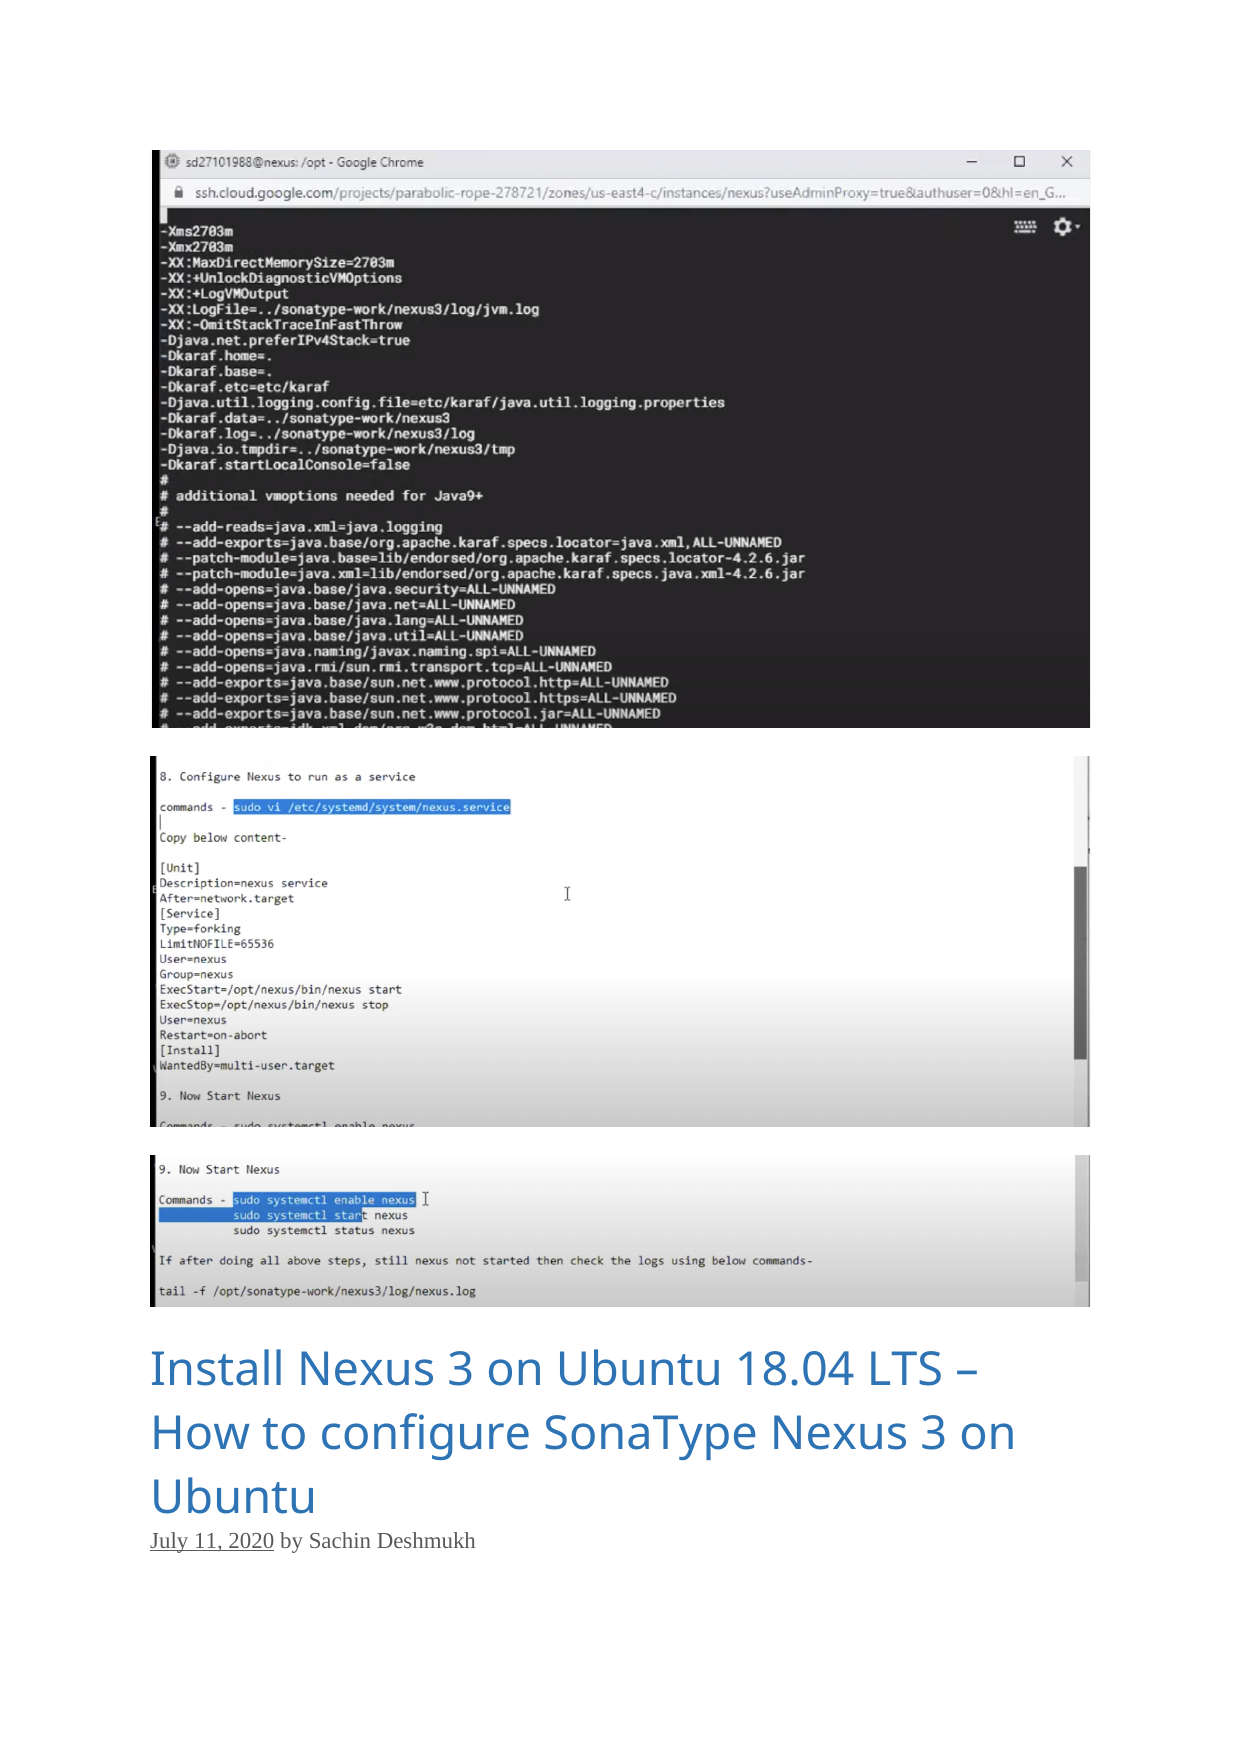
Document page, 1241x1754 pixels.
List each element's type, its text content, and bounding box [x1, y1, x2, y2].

text July 11, 2020 by Sachin Deshmukh [150, 1527, 1090, 1554]
subtitle Install Nexus 3 on Ubuntu 18.04 LTS – How to configure SonaType Nexus 3 on Ubuntu [150, 1336, 1090, 1527]
picture [150, 1155, 1091, 1307]
picture [150, 756, 1091, 1127]
picture [150, 150, 1091, 728]
